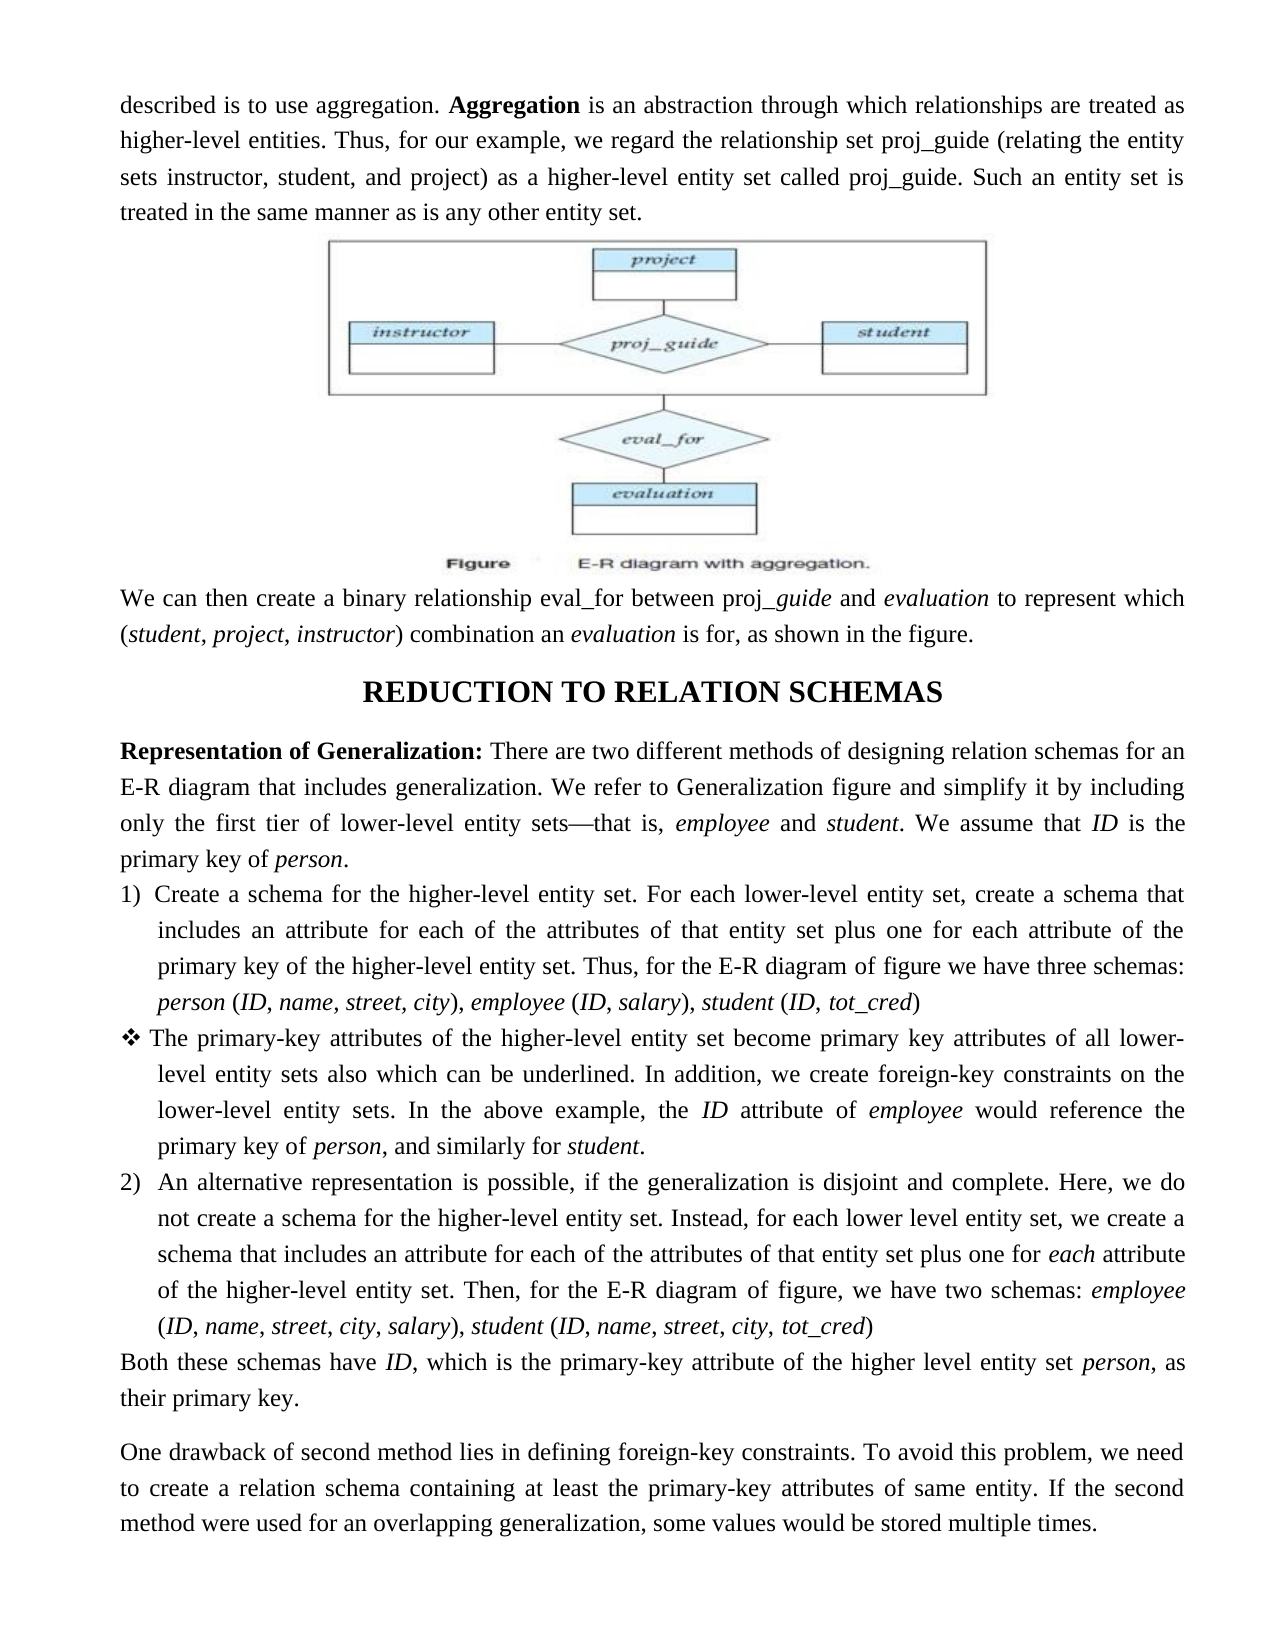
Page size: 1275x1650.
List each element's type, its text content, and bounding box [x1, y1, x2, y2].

picture [316, 233, 995, 578]
text described is to use aggregation. Aggregation is an abstraction through which relationships are treated as higher-level entities. Thus, for our example, we regard the relationship set proj_guide (relating the entity sets instructor, student, and project) as a higher-level entity set called proj_guide. Such an entity set is treated in the same manner as is any other entity set. [120, 90, 1186, 226]
subtitle REDUCTION TO RELATION SCHEMAS [129, 673, 1177, 709]
text Both these schemas have ID, which is the primary-key attribute of the higher level entity set person, as their primary key. [120, 1347, 1186, 1412]
subtitle Representation of Generalization: There are two different methods of designing relation schemas for an E-R diagram that includes generalization. We refer to Generalization figure and simplify it by including only the first tier of lower-level entity sets—that is, employee and student. We assume that ID is the primary key of person. [120, 736, 1186, 872]
list Create a schema for the higher-level entity set. For each lower-level entity set, create a schema that includes an attribute for each of the attributes of that entity set plus one for each attribute of the primary key of the higher-level entity set. Thus, for the E-R diagram of figure we have three schemas: person (ID, name, street, city), employee (ID, salary), student (ID, tot_cred) [120, 879, 1185, 1016]
list The primary-key attributes of the higher-level entity set become primary key attributes of all lower- level entity sets also which can be underlined. In addition, we create foreign-key constraints on the lower-level entity sets. In the above example, the ID attribute of employee would reference the primary key of person, and similarly for student. [120, 1023, 1186, 1160]
list An alternative representation is possible, if the generalization is disjoint and complete. Here, we do not create a schema for the higher-level entity set. Instead, for each lower level entity set, we create a schema that includes an attribute for each of the attributes of that entity set plus one for each attribute of the higher-level entity set. Then, for the E-R diagram of figure, we have two schemas: employee (ID, name, street, city, salary), student (ID, name, street, city, tot_cred) [120, 1167, 1186, 1340]
text One drawback of second method lies in defining foreign-key constraints. To avoid this problem, we need to create a relation schema containing at least the primary-key attributes of same entity. If the second method were used for an overlapping generalization, some values would be stored multiple times. [120, 1437, 1186, 1537]
text We can then create a binary relationship eval_for between proj_guide and evaluation to represent which (student, project, instructor) combination an evaluation is for, as shown in the figure. [120, 583, 1185, 647]
